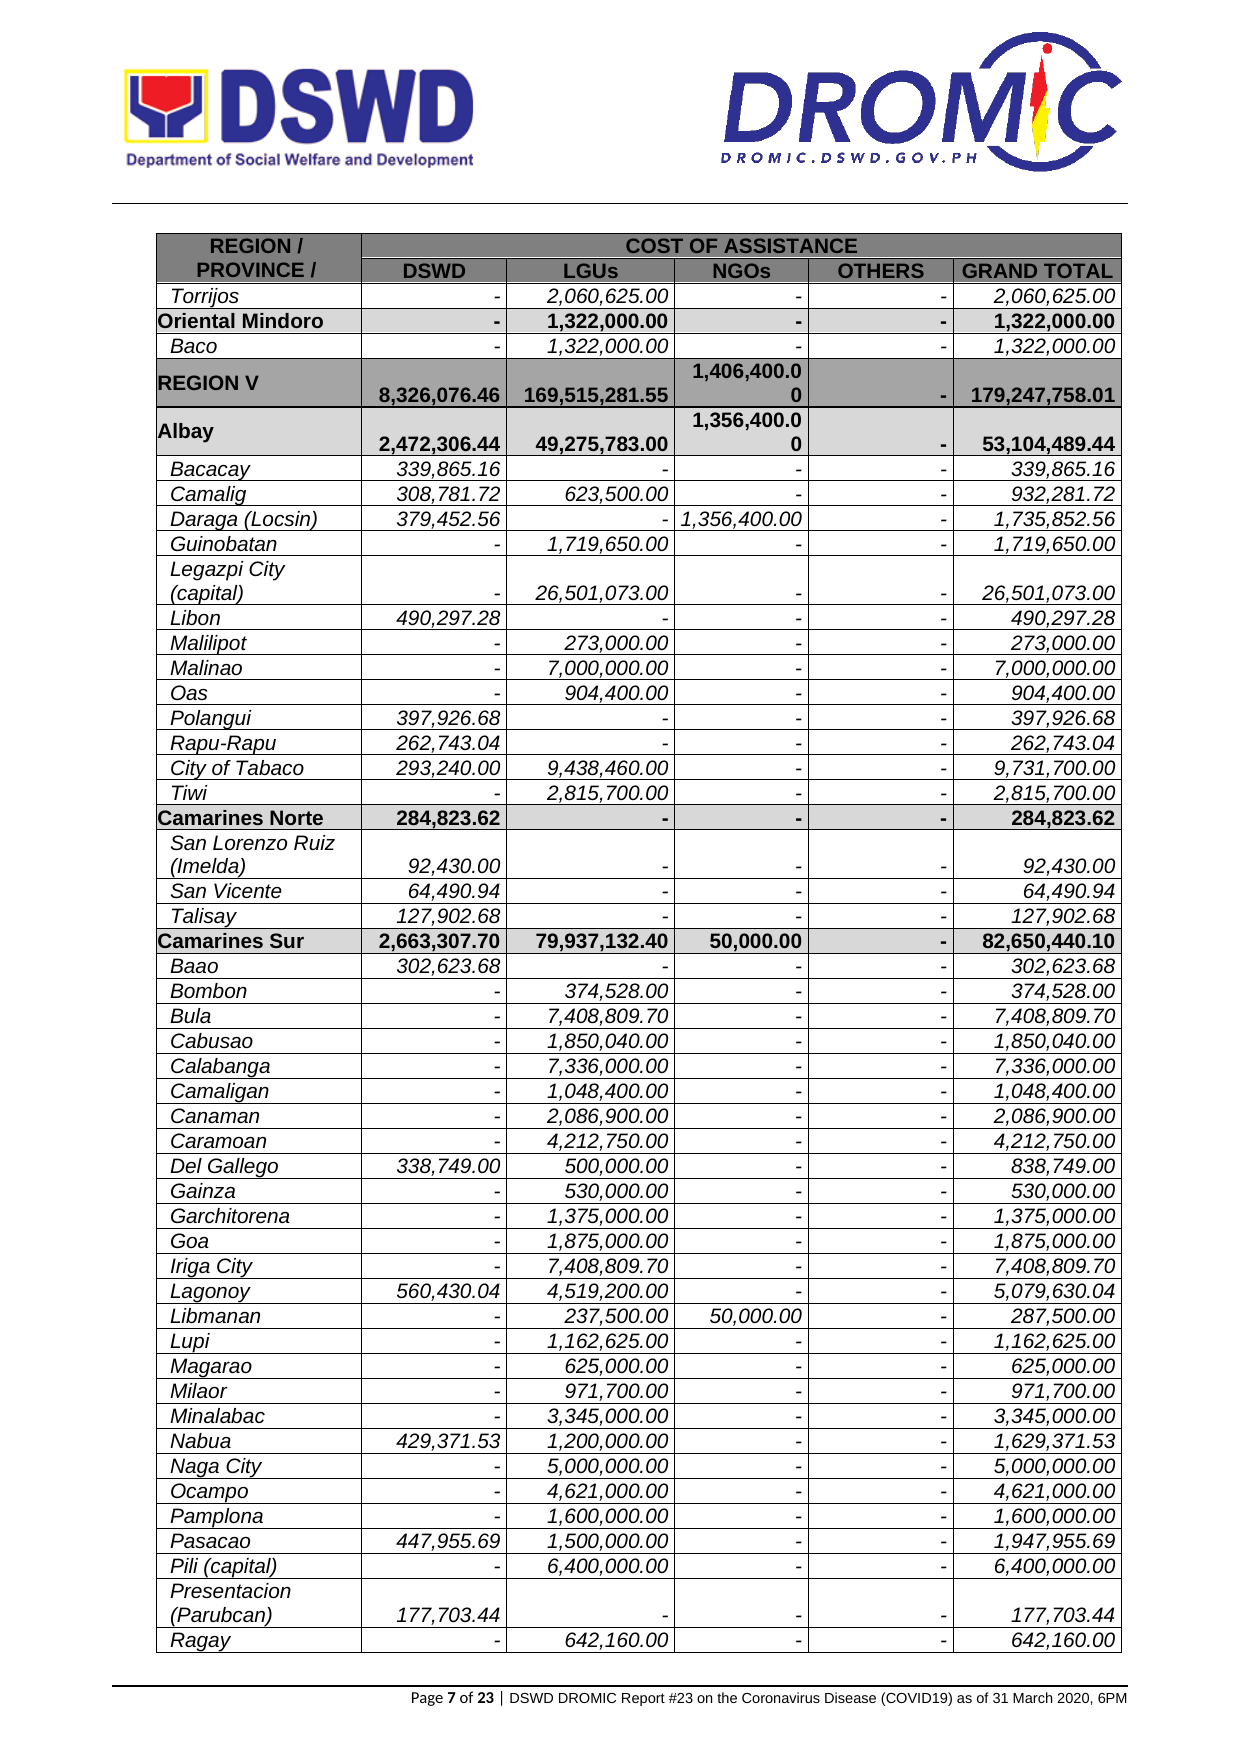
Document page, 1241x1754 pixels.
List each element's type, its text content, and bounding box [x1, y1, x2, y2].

table_cell [157, 556, 169, 604]
table_cell Libmanan [169, 1304, 361, 1328]
table_cell - [675, 1129, 808, 1153]
table_cell - [809, 1329, 953, 1353]
table_cell - [675, 1229, 808, 1253]
table_cell - [809, 680, 953, 704]
table_cell [157, 1529, 169, 1553]
table_cell - [809, 1154, 953, 1178]
table_cell - [675, 1404, 808, 1428]
table_cell - [675, 879, 808, 903]
table_cell - [362, 1004, 506, 1028]
table_cell 2,663,307.70 [362, 929, 506, 953]
table_cell - [809, 1554, 953, 1578]
table_cell 7,408,809.70 [507, 1254, 674, 1278]
table_cell 1,850,040.00 [954, 1029, 1121, 1053]
table_cell 1,322,000.00 [507, 309, 674, 332]
table_cell 50,000.00 [675, 929, 808, 953]
table_cell Pili (capital) [169, 1554, 361, 1578]
table_cell - [675, 481, 808, 505]
table_cell 302,623.68 [954, 954, 1121, 978]
table_cell Pamplona [169, 1504, 361, 1528]
table_cell [157, 1454, 169, 1478]
table_cell - [675, 1628, 808, 1652]
table_cell - [809, 1004, 953, 1028]
table_cell 7,000,000.00 [507, 655, 674, 679]
table_cell - [675, 309, 808, 332]
table_cell 1,048,400.00 [954, 1079, 1121, 1103]
table_cell - [675, 1504, 808, 1528]
table_cell 2,472,306.44 [362, 408, 506, 455]
table_cell 1,719,650.00 [954, 531, 1121, 555]
table_cell 623,500.00 [507, 481, 674, 505]
table_cell - [675, 1104, 808, 1128]
table_cell [157, 755, 169, 779]
table_cell 1,356,400.00 [675, 506, 808, 530]
table_cell - [809, 1104, 953, 1128]
table_cell - [675, 805, 808, 829]
table_cell - [362, 630, 506, 654]
table_cell 2,060,625.00 [507, 284, 674, 307]
table_cell - [675, 1379, 808, 1403]
table_cell 169,515,281.55 [507, 359, 674, 406]
table_cell Torrijos [169, 284, 361, 307]
table_cell 8,326,076.46 [362, 359, 506, 406]
table_cell - [675, 1054, 808, 1078]
picture [676, 31, 1162, 172]
table_cell [157, 1179, 169, 1203]
table_cell - [675, 556, 808, 604]
table_cell [157, 1479, 169, 1503]
table_cell Cabusao [169, 1029, 361, 1053]
table_cell [157, 979, 169, 1003]
table_cell - [362, 1229, 506, 1253]
table_cell - [809, 630, 953, 654]
table_cell REGION V [157, 359, 361, 406]
table_cell - [675, 680, 808, 704]
table_cell 273,000.00 [954, 630, 1121, 654]
table_cell 1,875,000.00 [507, 1229, 674, 1253]
table_cell Bombon [169, 979, 361, 1003]
table_cell - [362, 1204, 506, 1228]
table_cell [157, 780, 169, 804]
table_cell 397,926.68 [954, 705, 1121, 729]
table_cell 904,400.00 [954, 680, 1121, 704]
table_cell Baco [169, 334, 361, 357]
table_cell 1,048,400.00 [507, 1079, 674, 1103]
table_cell Minalabac [169, 1404, 361, 1428]
table_cell 5,000,000.00 [954, 1454, 1121, 1478]
table_cell Oas [169, 680, 361, 704]
table_cell - [809, 705, 953, 729]
table_cell - [362, 655, 506, 679]
table_cell [157, 1304, 169, 1328]
table_cell - [809, 1079, 953, 1103]
table_cell [157, 456, 169, 480]
table_cell - [809, 408, 953, 455]
table_cell 308,781.72 [362, 481, 506, 505]
table_cell 397,926.68 [362, 705, 506, 729]
table_cell 1,875,000.00 [954, 1229, 1121, 1253]
table_cell [157, 1279, 169, 1303]
table_cell 339,865.16 [954, 456, 1121, 480]
table_cell Magarao [169, 1354, 361, 1378]
table_cell Gainza [169, 1179, 361, 1203]
table_cell - [675, 1454, 808, 1478]
table_cell - [809, 1579, 953, 1627]
table_cell - [362, 1104, 506, 1128]
table_cell 284,823.62 [362, 805, 506, 829]
table_cell - [809, 1229, 953, 1253]
table_cell - [507, 830, 674, 878]
table_cell [157, 1554, 169, 1578]
table_cell - [809, 284, 953, 307]
table_cell - [809, 730, 953, 754]
table_cell 7,336,000.00 [507, 1054, 674, 1078]
table_cell [157, 830, 169, 878]
table_cell 7,408,809.70 [507, 1004, 674, 1028]
table_cell - [809, 1304, 953, 1328]
table_cell 1,356,400.00 [675, 408, 808, 455]
table_cell - [675, 954, 808, 978]
table_cell - [809, 929, 953, 953]
table_cell [157, 1354, 169, 1378]
table_cell [157, 605, 169, 629]
table_cell - [507, 1579, 674, 1627]
table_cell Canaman [169, 1104, 361, 1128]
table_cell - [362, 1054, 506, 1078]
table_cell 4,212,750.00 [507, 1129, 674, 1153]
table_cell - [675, 979, 808, 1003]
table_cell - [675, 630, 808, 654]
table_cell 4,621,000.00 [954, 1479, 1121, 1503]
table_cell 838,749.00 [954, 1154, 1121, 1178]
table_cell - [675, 1029, 808, 1053]
table_cell [157, 1004, 169, 1028]
table_cell - [809, 805, 953, 829]
table_cell Nabua [169, 1429, 361, 1453]
table_cell - [362, 1404, 506, 1428]
table_cell 26,501,073.00 [954, 556, 1121, 604]
table_cell - [809, 359, 953, 406]
table_cell [157, 1104, 169, 1128]
table_cell - [809, 309, 953, 332]
table_cell 642,160.00 [507, 1628, 674, 1652]
table_cell 971,700.00 [507, 1379, 674, 1403]
table_cell - [809, 456, 953, 480]
table_cell 284,823.62 [954, 805, 1121, 829]
table_cell 904,400.00 [507, 680, 674, 704]
table_cell 1,406,400.00 [675, 359, 808, 406]
table_cell Polangui [169, 705, 361, 729]
table_cell Del Gallego [169, 1154, 361, 1178]
table_cell 1,322,000.00 [954, 334, 1121, 357]
table_cell - [675, 1079, 808, 1103]
table_cell 3,345,000.00 [954, 1404, 1121, 1428]
table_cell [157, 1628, 169, 1652]
table_cell - [809, 506, 953, 530]
table_cell - [675, 1429, 808, 1453]
table_cell - [362, 1454, 506, 1478]
table_cell [157, 1079, 169, 1103]
table_cell 179,247,758.01 [954, 359, 1121, 406]
table_cell - [809, 334, 953, 357]
table_cell - [809, 1179, 953, 1203]
table_cell 49,275,783.00 [507, 408, 674, 455]
table_cell - [362, 1304, 506, 1328]
table_cell - [809, 655, 953, 679]
table_cell - [675, 780, 808, 804]
table_cell - [362, 284, 506, 307]
table_cell 1,600,000.00 [954, 1504, 1121, 1528]
table_cell LGUs [507, 259, 674, 282]
table_cell 1,375,000.00 [507, 1204, 674, 1228]
table_cell - [507, 605, 674, 629]
table_cell Camaligan [169, 1079, 361, 1103]
table_cell Goa [169, 1229, 361, 1253]
table_cell - [362, 334, 506, 357]
table_cell - [507, 805, 674, 829]
table_cell - [809, 830, 953, 878]
table_cell - [809, 1504, 953, 1528]
table_cell - [809, 755, 953, 779]
table_cell Ocampo [169, 1479, 361, 1503]
table_cell [157, 1379, 169, 1403]
table_cell [157, 506, 169, 530]
table_cell Talisay [169, 904, 361, 928]
table_cell 447,955.69 [362, 1529, 506, 1553]
table_cell 2,060,625.00 [954, 284, 1121, 307]
table_cell 7,000,000.00 [954, 655, 1121, 679]
table_cell 6,400,000.00 [507, 1554, 674, 1578]
table_cell - [675, 456, 808, 480]
table_cell - [809, 780, 953, 804]
table_cell 7,408,809.70 [954, 1254, 1121, 1278]
table_cell - [809, 1529, 953, 1553]
table_cell - [362, 780, 506, 804]
table_cell [157, 531, 169, 555]
table_cell - [675, 1279, 808, 1303]
table_cell 92,430.00 [362, 830, 506, 878]
table_cell [157, 1429, 169, 1453]
table_cell [157, 705, 169, 729]
table_cell [157, 1054, 169, 1078]
table_cell [157, 1504, 169, 1528]
table_cell 237,500.00 [507, 1304, 674, 1328]
table_cell - [362, 1628, 506, 1652]
table_cell - [809, 531, 953, 555]
table_cell - [675, 1179, 808, 1203]
table_cell Lupi [169, 1329, 361, 1353]
table_cell - [507, 730, 674, 754]
table_cell OTHERS [809, 259, 953, 282]
table_cell - [675, 1554, 808, 1578]
table_cell Milaor [169, 1379, 361, 1403]
table_cell GRAND TOTAL [954, 259, 1121, 282]
table_cell - [809, 1628, 953, 1652]
table_cell 1,162,625.00 [507, 1329, 674, 1353]
table_cell - [809, 1379, 953, 1403]
table_cell 262,743.04 [954, 730, 1121, 754]
table_cell [157, 1204, 169, 1228]
table_cell [157, 879, 169, 903]
table_cell [157, 481, 169, 505]
table_cell - [809, 481, 953, 505]
table_cell - [809, 979, 953, 1003]
table_cell DSWD [362, 259, 506, 282]
table_cell - [675, 1529, 808, 1553]
table_cell 3,345,000.00 [507, 1404, 674, 1428]
table_cell 339,865.16 [362, 456, 506, 480]
table_cell 1,500,000.00 [507, 1529, 674, 1553]
table_cell 374,528.00 [507, 979, 674, 1003]
table_cell - [362, 1379, 506, 1403]
table_cell Pasacao [169, 1529, 361, 1553]
table_cell - [809, 1429, 953, 1453]
table_cell Bula [169, 1004, 361, 1028]
table_cell City of Tabaco [169, 755, 361, 779]
table_cell NGOs [675, 259, 808, 282]
table_cell [157, 1254, 169, 1278]
table_cell - [507, 954, 674, 978]
table_cell 1,735,852.56 [954, 506, 1121, 530]
table_cell [157, 1329, 169, 1353]
table_cell - [809, 1204, 953, 1228]
picture [112, 65, 487, 173]
table_cell Malinao [169, 655, 361, 679]
table_cell - [675, 334, 808, 357]
table_cell 5,000,000.00 [507, 1454, 674, 1478]
table_cell - [675, 531, 808, 555]
table_header COST OF ASSISTANCE [362, 234, 1121, 257]
table_cell [157, 1129, 169, 1153]
table_cell [157, 1579, 169, 1627]
table_cell 2,815,700.00 [507, 780, 674, 804]
table_cell - [675, 1004, 808, 1028]
table_cell Bacacay [169, 456, 361, 480]
table_cell 92,430.00 [954, 830, 1121, 878]
table_cell - [362, 1029, 506, 1053]
table_cell San Vicente [169, 879, 361, 903]
table_cell - [809, 879, 953, 903]
table_cell 4,519,200.00 [507, 1279, 674, 1303]
table_cell 82,650,440.10 [954, 929, 1121, 953]
table_cell [157, 655, 169, 679]
table_cell - [809, 1054, 953, 1078]
table_cell - [809, 904, 953, 928]
table_cell - [809, 1454, 953, 1478]
table_cell 1,375,000.00 [954, 1204, 1121, 1228]
table_cell - [809, 1404, 953, 1428]
table_cell Baao [169, 954, 361, 978]
table_cell Calabanga [169, 1054, 361, 1078]
table_cell [157, 1229, 169, 1253]
table_cell - [507, 705, 674, 729]
table_cell - [809, 1029, 953, 1053]
table_cell - [362, 1129, 506, 1153]
table_cell [157, 1404, 169, 1428]
table_cell San Lorenzo Ruiz (Imelda) [169, 830, 361, 878]
table_cell 127,902.68 [362, 904, 506, 928]
table_cell - [507, 879, 674, 903]
table_cell 1,600,000.00 [507, 1504, 674, 1528]
table_cell - [362, 1179, 506, 1203]
table_cell 127,902.68 [954, 904, 1121, 928]
table_cell Camarines Norte [157, 805, 361, 829]
table_cell Libon [169, 605, 361, 629]
table_cell [157, 680, 169, 704]
table_cell 293,240.00 [362, 755, 506, 779]
table_cell 500,000.00 [507, 1154, 674, 1178]
table_cell 490,297.28 [954, 605, 1121, 629]
table_cell [157, 954, 169, 978]
table_cell 4,212,750.00 [954, 1129, 1121, 1153]
table_cell - [362, 1504, 506, 1528]
table_cell - [809, 1129, 953, 1153]
table_cell 64,490.94 [954, 879, 1121, 903]
table_cell 932,281.72 [954, 481, 1121, 505]
table_cell 5,079,630.04 [954, 1279, 1121, 1303]
table_cell 2,086,900.00 [954, 1104, 1121, 1128]
table_cell 338,749.00 [362, 1154, 506, 1178]
table_cell 9,731,700.00 [954, 755, 1121, 779]
table_cell Ragay [169, 1628, 361, 1652]
table_cell - [362, 1254, 506, 1278]
table_cell - [809, 1279, 953, 1303]
table_cell Iriga City [169, 1254, 361, 1278]
table_cell [157, 284, 169, 307]
table_cell - [809, 556, 953, 604]
table_cell - [362, 979, 506, 1003]
table_cell - [675, 705, 808, 729]
table_cell 1,719,650.00 [507, 531, 674, 555]
table_cell [157, 1029, 169, 1053]
table_cell Lagonoy [169, 1279, 361, 1303]
table_cell 1,629,371.53 [954, 1429, 1121, 1453]
table_cell - [675, 904, 808, 928]
table_cell [157, 730, 169, 754]
table_cell - [362, 556, 506, 604]
table_cell Camalig [169, 481, 361, 505]
table_cell - [809, 1479, 953, 1503]
table_cell 2,086,900.00 [507, 1104, 674, 1128]
table_cell Legazpi City (capital) [169, 556, 361, 604]
table_cell - [675, 1479, 808, 1503]
table_cell 53,104,489.44 [954, 408, 1121, 455]
table_cell 273,000.00 [507, 630, 674, 654]
table_cell - [675, 284, 808, 307]
table_cell - [675, 1204, 808, 1228]
table_cell - [675, 755, 808, 779]
table_cell - [362, 680, 506, 704]
table_cell - [362, 1479, 506, 1503]
table_cell - [362, 531, 506, 555]
table_cell - [675, 605, 808, 629]
table_cell 4,621,000.00 [507, 1479, 674, 1503]
table_cell 177,703.44 [362, 1579, 506, 1627]
table_cell Rapu-Rapu [169, 730, 361, 754]
table_cell 302,623.68 [362, 954, 506, 978]
table_cell - [675, 1579, 808, 1627]
table_cell - [675, 1154, 808, 1178]
table_cell [157, 904, 169, 928]
table_cell 625,000.00 [954, 1354, 1121, 1378]
table_cell Presentacion (Parubcan) [169, 1579, 361, 1627]
table_cell - [675, 655, 808, 679]
table_cell - [362, 309, 506, 332]
table_cell Tiwi [169, 780, 361, 804]
table_cell 1,162,625.00 [954, 1329, 1121, 1353]
table_cell Albay [157, 408, 361, 455]
table_cell [157, 334, 169, 357]
table_cell 26,501,073.00 [507, 556, 674, 604]
table_cell - [809, 605, 953, 629]
table_header REGION / PROVINCE / MUNICIPALITY [157, 234, 361, 282]
table_cell 64,490.94 [362, 879, 506, 903]
table_cell 2,815,700.00 [954, 780, 1121, 804]
table_cell - [809, 1254, 953, 1278]
table_cell - [809, 954, 953, 978]
table_cell 9,438,460.00 [507, 755, 674, 779]
table_cell - [675, 730, 808, 754]
table_cell 429,371.53 [362, 1429, 506, 1453]
table_cell - [362, 1354, 506, 1378]
table_cell Guinobatan [169, 531, 361, 555]
table_cell Garchitorena [169, 1204, 361, 1228]
table_cell Caramoan [169, 1129, 361, 1153]
table_cell Oriental Mindoro [157, 309, 361, 332]
table_cell - [507, 506, 674, 530]
table_cell - [675, 1354, 808, 1378]
table_cell 490,297.28 [362, 605, 506, 629]
table_cell 7,336,000.00 [954, 1054, 1121, 1078]
table_cell - [507, 904, 674, 928]
table_cell - [362, 1554, 506, 1578]
table_cell 560,430.04 [362, 1279, 506, 1303]
table_cell - [362, 1079, 506, 1103]
table_cell 530,000.00 [954, 1179, 1121, 1203]
table_cell 177,703.44 [954, 1579, 1121, 1627]
table_cell 1,947,955.69 [954, 1529, 1121, 1553]
table_cell 1,850,040.00 [507, 1029, 674, 1053]
table_cell Camarines Sur [157, 929, 361, 953]
table_cell 971,700.00 [954, 1379, 1121, 1403]
table_cell - [809, 1354, 953, 1378]
table_cell 1,200,000.00 [507, 1429, 674, 1453]
table_cell Daraga (Locsin) [169, 506, 361, 530]
table_cell 1,322,000.00 [954, 309, 1121, 332]
table_cell - [675, 1254, 808, 1278]
table_cell 625,000.00 [507, 1354, 674, 1378]
table_cell Naga City [169, 1454, 361, 1478]
table_cell - [362, 1329, 506, 1353]
table_cell 50,000.00 [675, 1304, 808, 1328]
table_cell - [675, 830, 808, 878]
table_cell 374,528.00 [954, 979, 1121, 1003]
table_cell 287,500.00 [954, 1304, 1121, 1328]
table_cell [157, 630, 169, 654]
table_cell 642,160.00 [954, 1628, 1121, 1652]
table_cell 530,000.00 [507, 1179, 674, 1203]
table_cell 7,408,809.70 [954, 1004, 1121, 1028]
table_cell [157, 1154, 169, 1178]
table_cell Malilipot [169, 630, 361, 654]
table_cell - [675, 1329, 808, 1353]
table_cell 1,322,000.00 [507, 334, 674, 357]
table_cell 6,400,000.00 [954, 1554, 1121, 1578]
table_cell 262,743.04 [362, 730, 506, 754]
table_cell - [507, 456, 674, 480]
table_cell 79,937,132.40 [507, 929, 674, 953]
table_cell 379,452.56 [362, 506, 506, 530]
